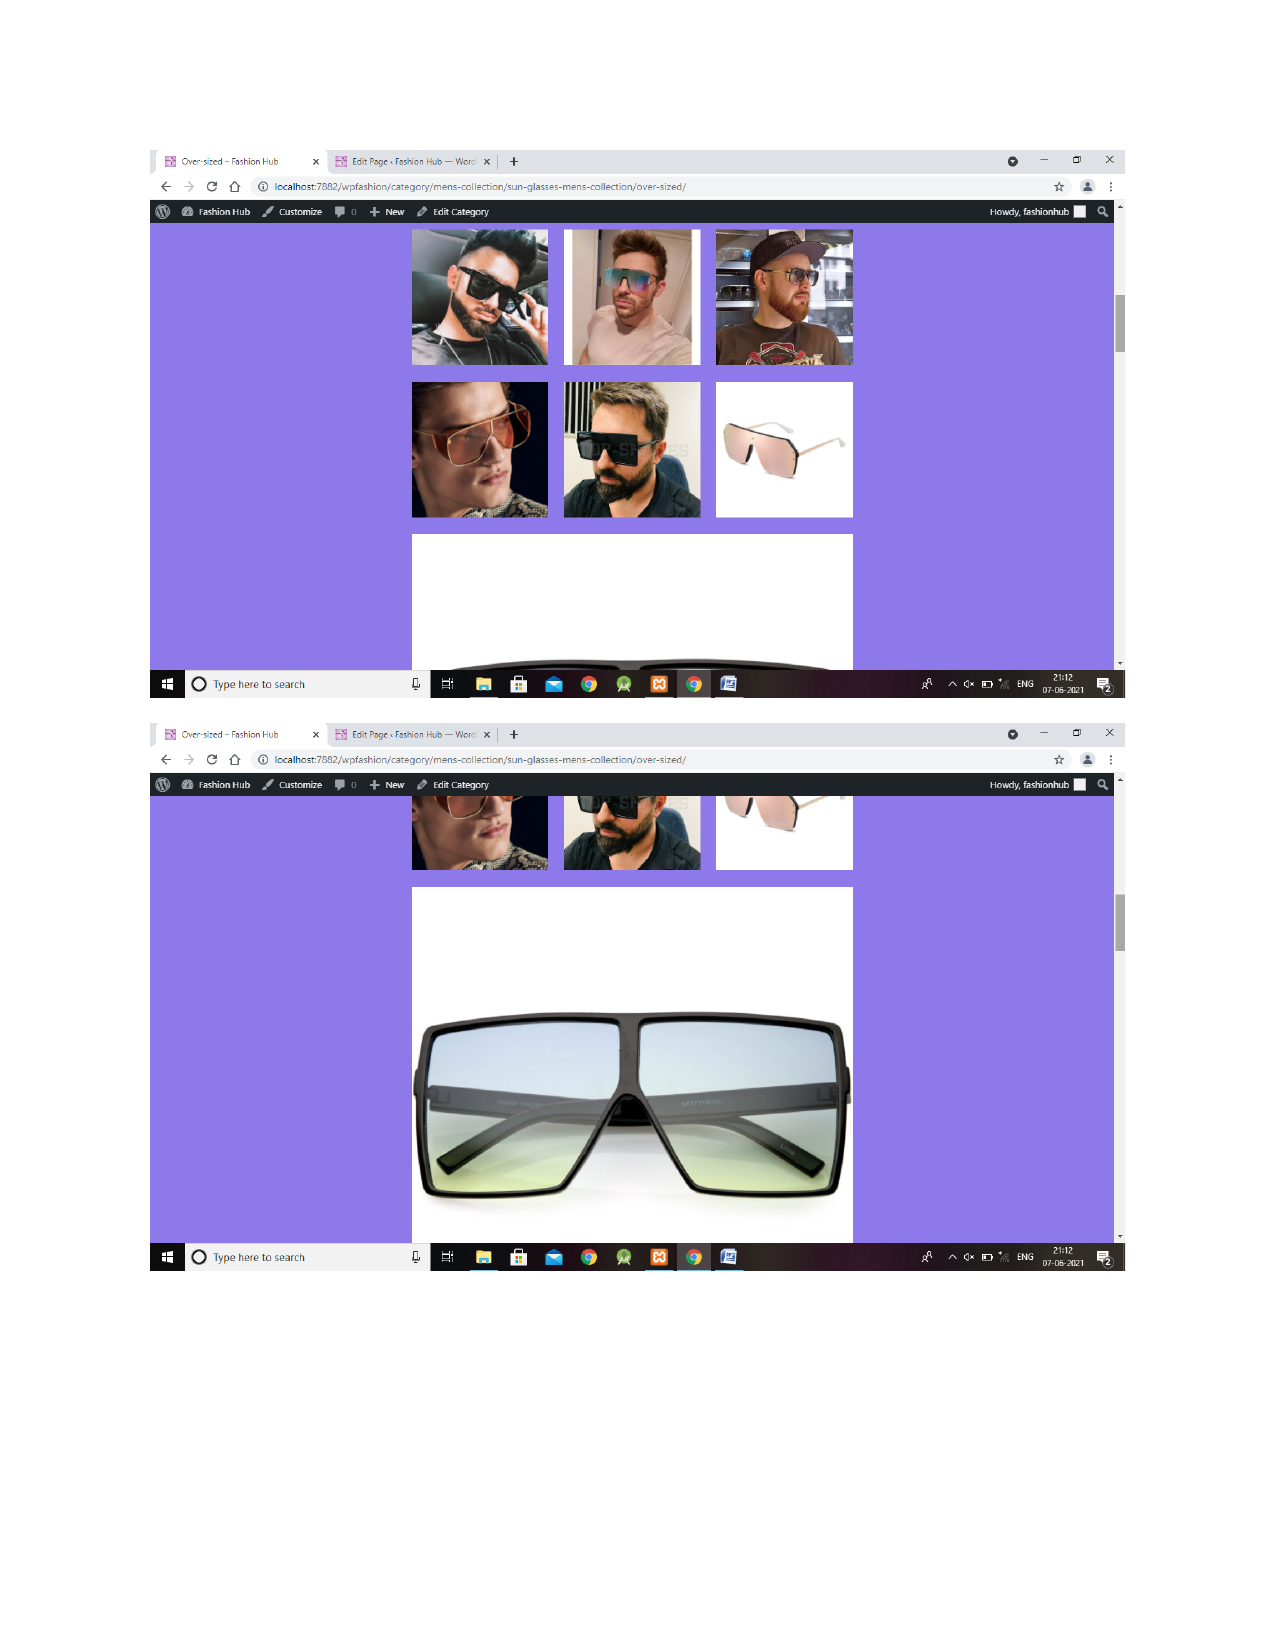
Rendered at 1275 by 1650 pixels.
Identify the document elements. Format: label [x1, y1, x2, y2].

picture [150, 150, 1125, 698]
picture [150, 723, 1125, 1271]
